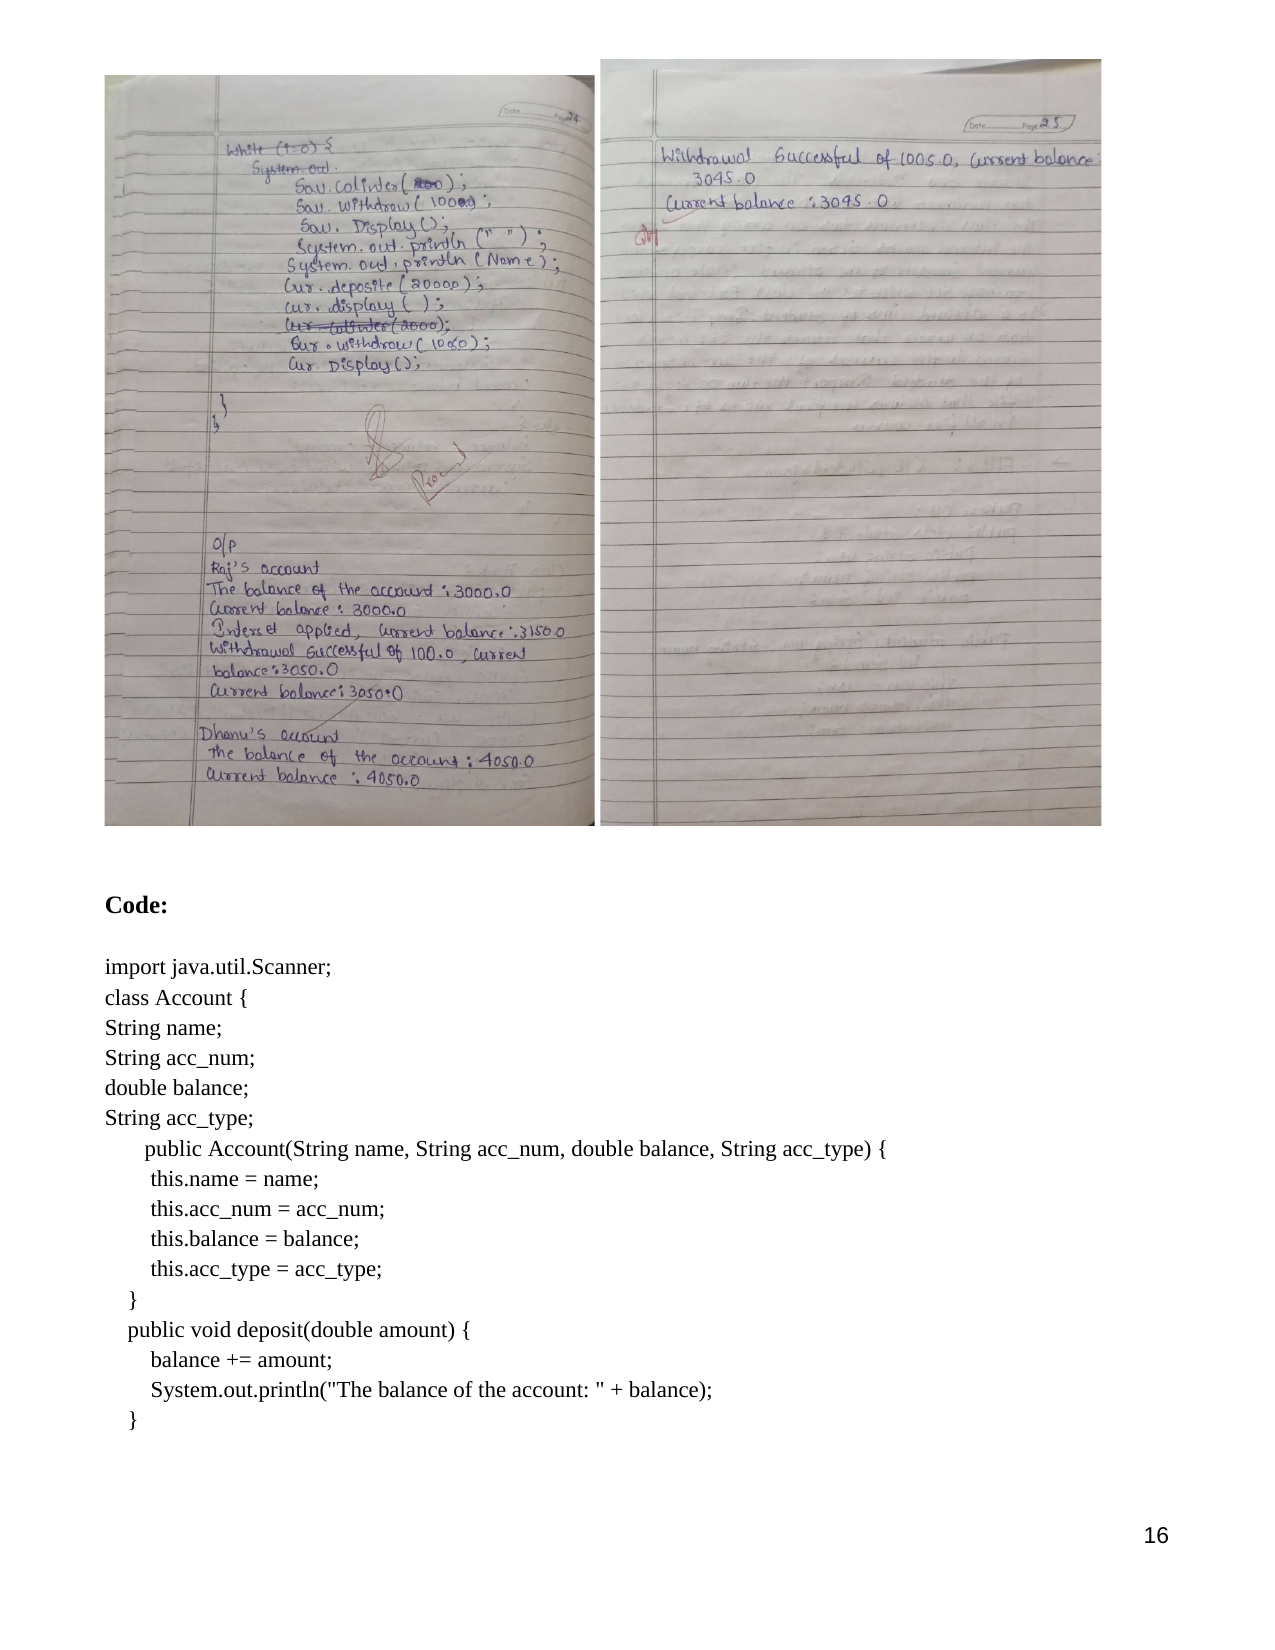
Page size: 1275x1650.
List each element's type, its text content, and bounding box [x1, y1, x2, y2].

text this.balance = balance; [104, 1225, 1247, 1252]
text String name; [104, 1014, 1247, 1040]
picture [104, 75, 595, 826]
text String acc_type; [104, 1104, 1247, 1131]
text this.name = name; [104, 1165, 1247, 1191]
text Code: [104, 890, 1247, 919]
text public Account(String name, String acc_num, double balance, String acc_type) { [104, 1134, 1247, 1161]
text } [104, 1406, 1247, 1433]
text import java.util.Scanner; [104, 953, 1247, 980]
text System.out.println("The balance of the account: " + balance); [104, 1376, 1247, 1403]
text this.acc_num = acc_num; [104, 1195, 1247, 1221]
text String acc_num; [104, 1044, 1247, 1070]
text double balance; [104, 1074, 1247, 1101]
text public void deposit(double amount) { [104, 1316, 1247, 1342]
text class Account { [104, 983, 1247, 1010]
text this.acc_type = acc_type; [104, 1255, 1247, 1282]
text balance += amount; [104, 1346, 1247, 1372]
picture [600, 59, 1102, 826]
text } [104, 1286, 1247, 1312]
